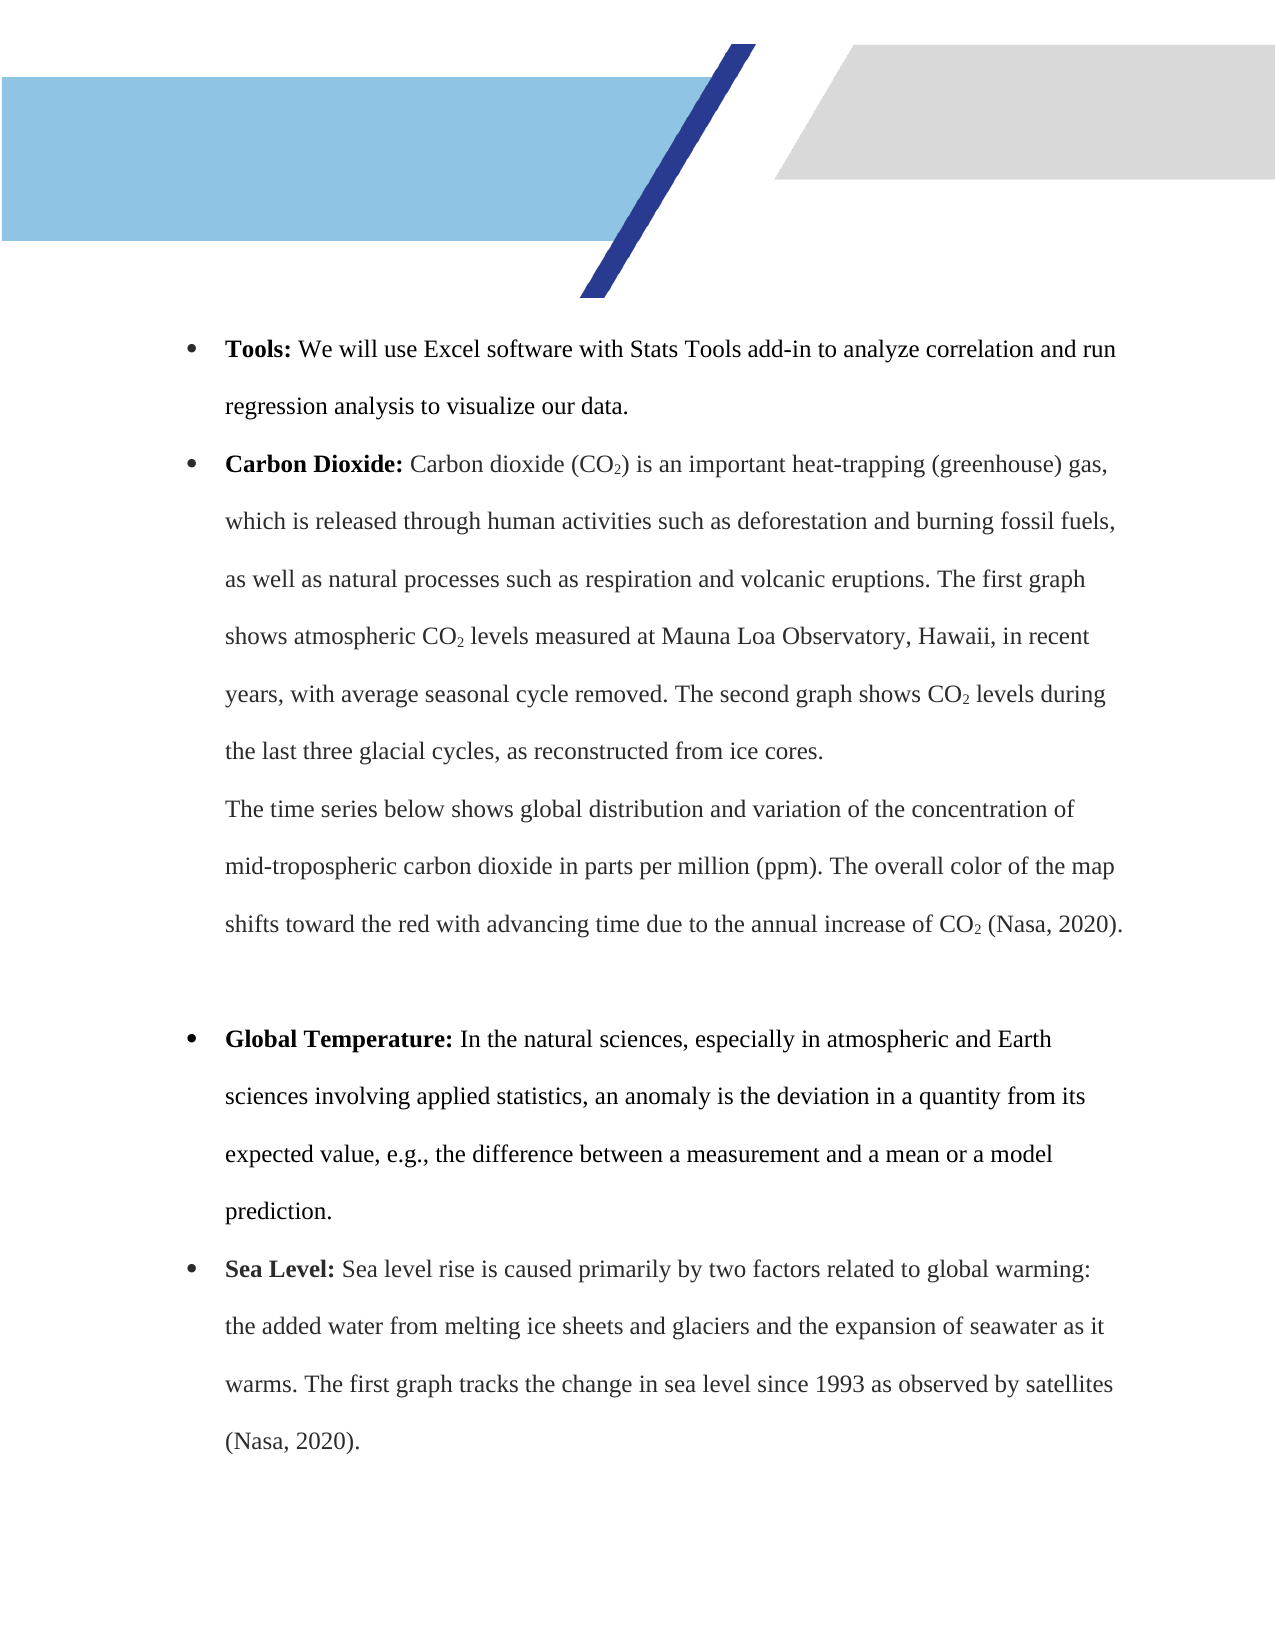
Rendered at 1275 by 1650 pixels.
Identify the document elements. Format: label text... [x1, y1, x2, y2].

picture [1, 44, 756, 298]
list Tools: We will use Excel software with Stats Tools add-in to analyze correlation and run regression analysis to visualize our data. [187, 334, 1125, 420]
list Sea Level: Sea level rise is caused primarily by two factors related to global warming: the added water from melting ice sheets and glaciers and the expansion of seawater as it warms. The first graph tracks the change in sea level since 1993 as observed by satellites (Nasa, 2020). [187, 1254, 1125, 1455]
picture [774, 44, 1275, 180]
list Global Temperature: In the natural sciences, especially in atmospheric and Earth sciences involving applied statistics, an anomaly is the deviation in a quantity from its expected value, e.g., the difference between a measurement and a mean or a model prediction. [187, 1024, 1125, 1225]
list The time series below shows global distribution and variation of the concentration of mid-tropospheric carbon dioxide in parts per million (ppm). The overall color of the map shifts toward the red with advancing time due to the annual increase of CO2 (Nasa, 2020). [225, 794, 1125, 938]
list Carbon Dioxide: Carbon dioxide (CO2) is an important heat-trapping (greenhouse) gas, which is released through human activities such as deforestation and burning fossil fuels, as well as natural processes such as respiration and volcanic eruptions. The first graph shows atmospheric CO2 levels measured at Mauna Loa Observatory, Hawaii, in recent years, with average seasonal cycle removed. The second graph shows CO2 levels during the last three glacial cycles, as reconstructed from ice cores. [187, 449, 1125, 765]
